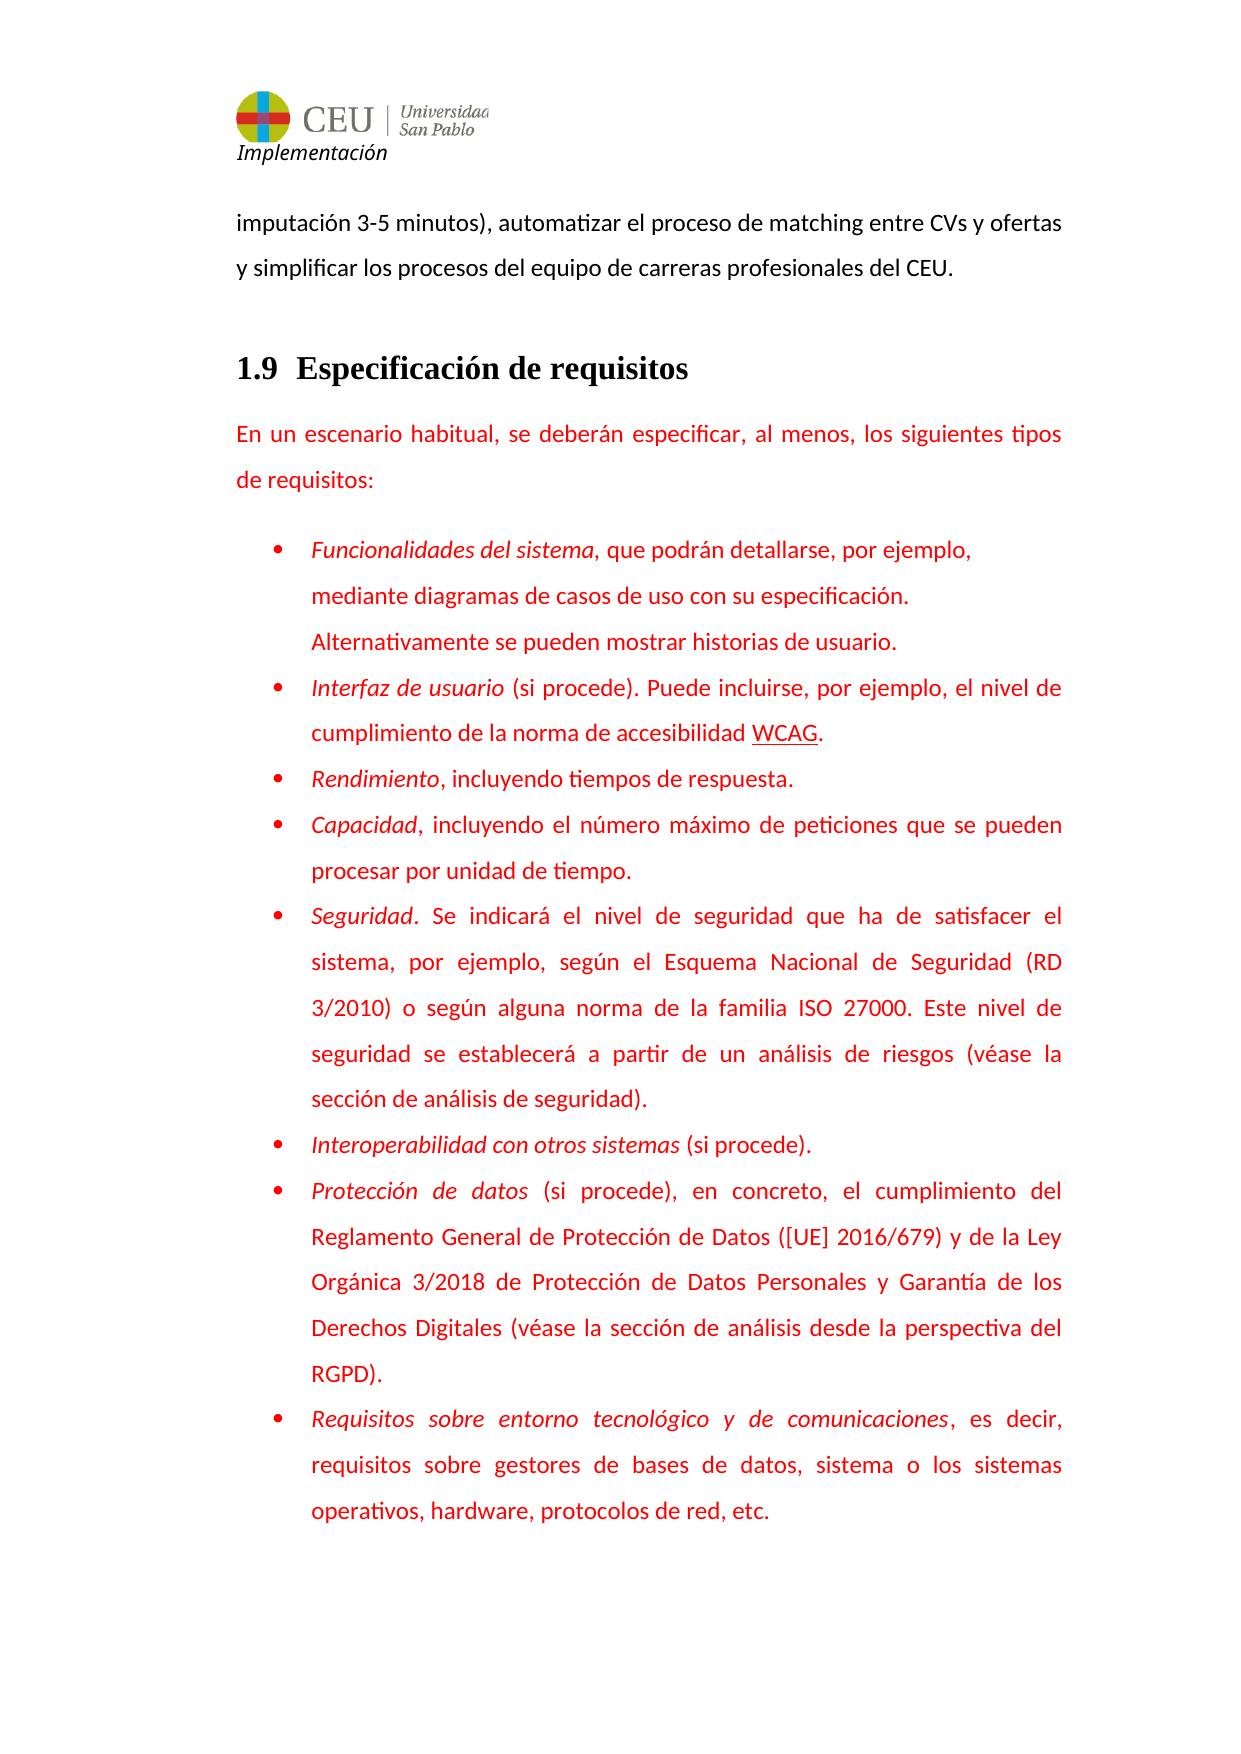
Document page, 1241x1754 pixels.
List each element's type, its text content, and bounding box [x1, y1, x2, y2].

list Interfaz de usuario (si procede). Puede incluirse, por ejemplo, el nivel de cumplimiento de la norma de accesibilidad WCAG. [274, 672, 1063, 748]
list Seguridad. Se indicará el nivel de seguridad que ha de satisfacer el sistema, por ejemplo, según el Esquema Nacional de Seguridad (RD 3/2010) o según alguna norma de la familia ISO 27000. Este nivel de seguridad se establecerá a partir de un análisis de riesgos (véase la sección de análisis de seguridad). [274, 901, 1063, 1114]
text En un escenario habitual, se deberán especificar, al menos, los siguientes tipos de requisitos: [236, 418, 1063, 494]
list Capacidad, incluyendo el número máximo de peticiones que se pueden procesar por unidad de tiempo. [274, 809, 1063, 885]
list Protección de datos (si procede), en concreto, el cumplimiento del Reglamento General de Protección de Datos ([UE] 2016/679) y de la Ley Orgánica 3/2018 de Protección de Datos Personales y Garantía de los Derechos Digitales (véase la sección de análisis desde la perspectiva del RGPD). [274, 1175, 1063, 1388]
picture [235, 89, 489, 143]
subtitle Especificación de requisitos [236, 348, 1063, 387]
list Rendimiento, incluyendo tiempos de respuesta. [274, 763, 1063, 794]
list Interoperabilidad con otros sistemas (si procede). [274, 1129, 1063, 1160]
list Requisitos sobre entorno tecnológico y de comunicaciones, es decir, requisitos sobre gestores de bases de datos, sistema o los sistemas operativos, hardware, protocolos de red, etc. [274, 1403, 1063, 1526]
list Funcionalidades del sistema, que podrán detallarse, por ejemplo, mediante diagramas de casos de uso con su especificación. Alternativamente se pueden mostrar historias de usuario. [274, 535, 1063, 657]
